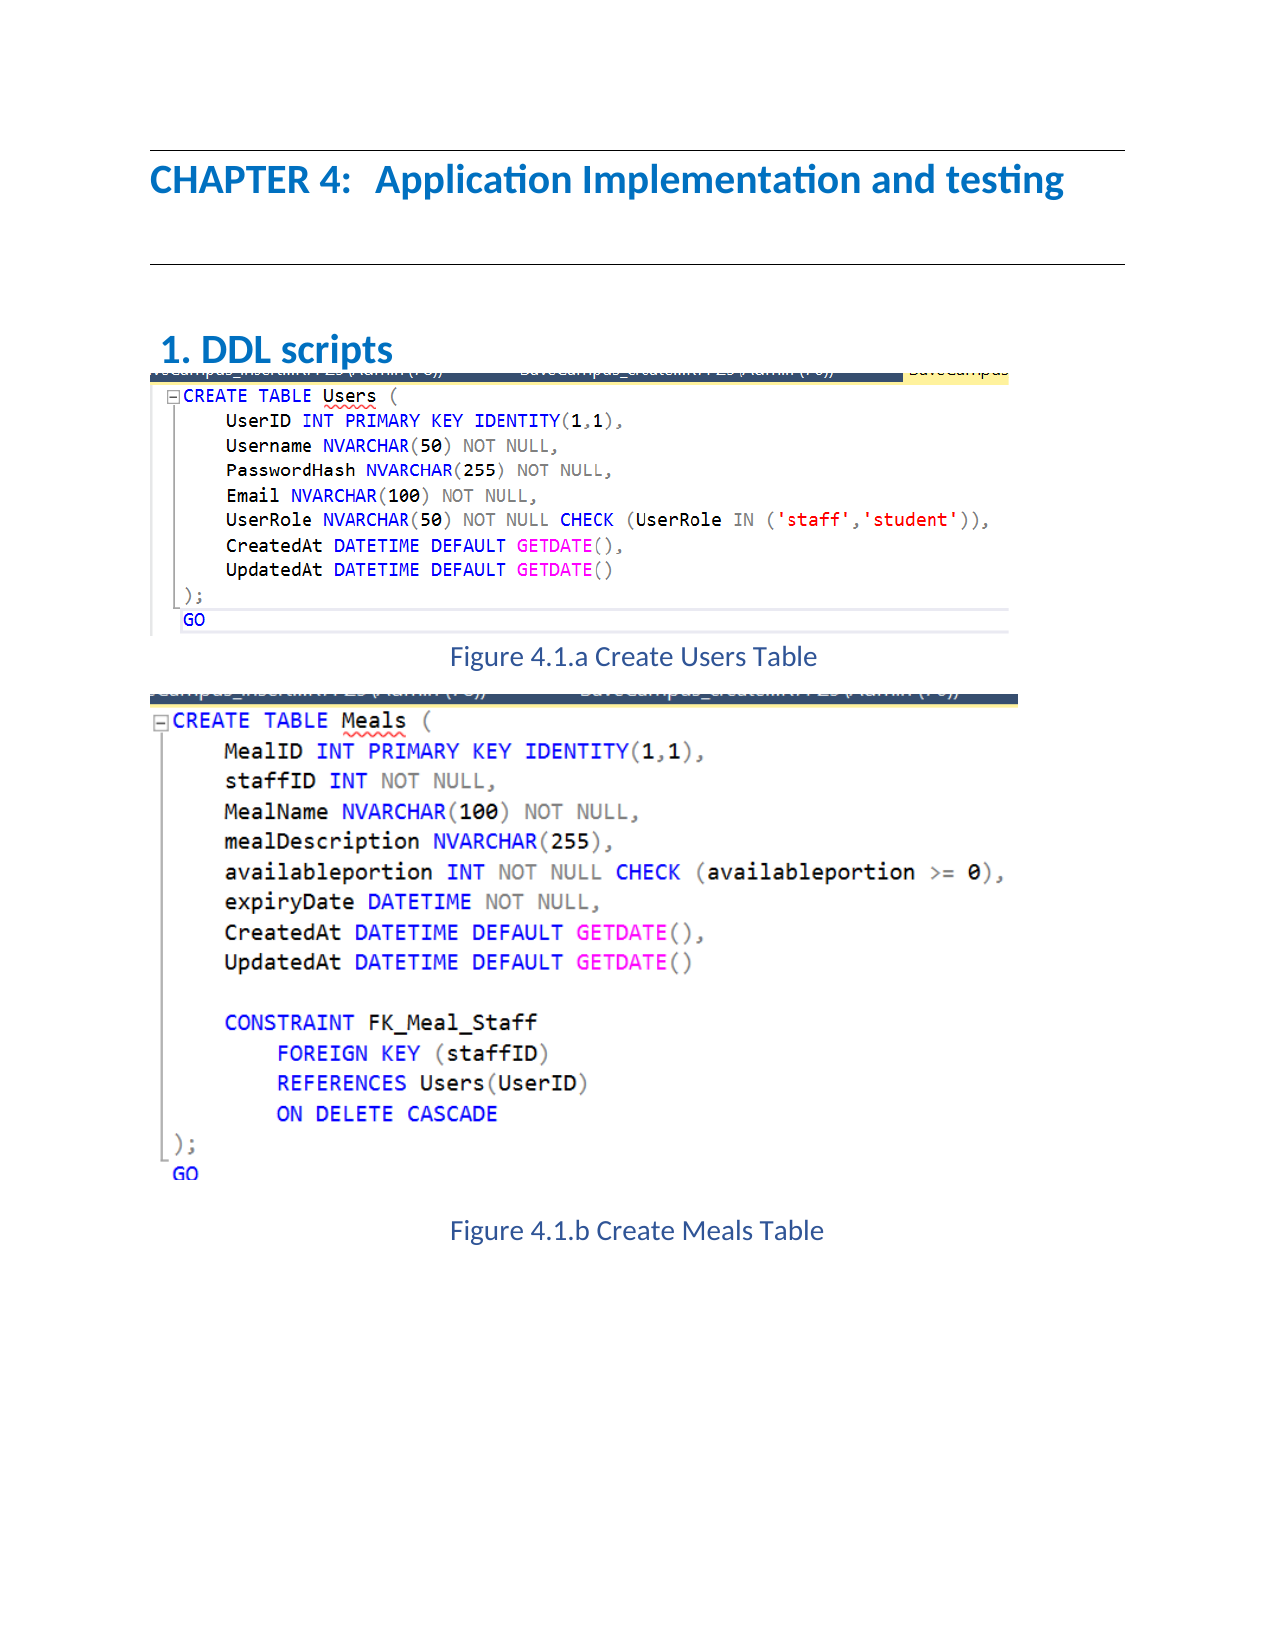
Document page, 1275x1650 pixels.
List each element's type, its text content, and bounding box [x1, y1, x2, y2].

text Figure 4.1.a Create Users Table [450, 638, 1125, 673]
subtitle 1. DDL scripts [150, 323, 1125, 373]
subtitle CHAPTER 4: Application Implementation and testing [150, 151, 1125, 204]
picture [150, 694, 1018, 1180]
text Figure 4.1.b Create Meals Table [450, 1212, 1125, 1247]
picture [150, 373, 1009, 636]
